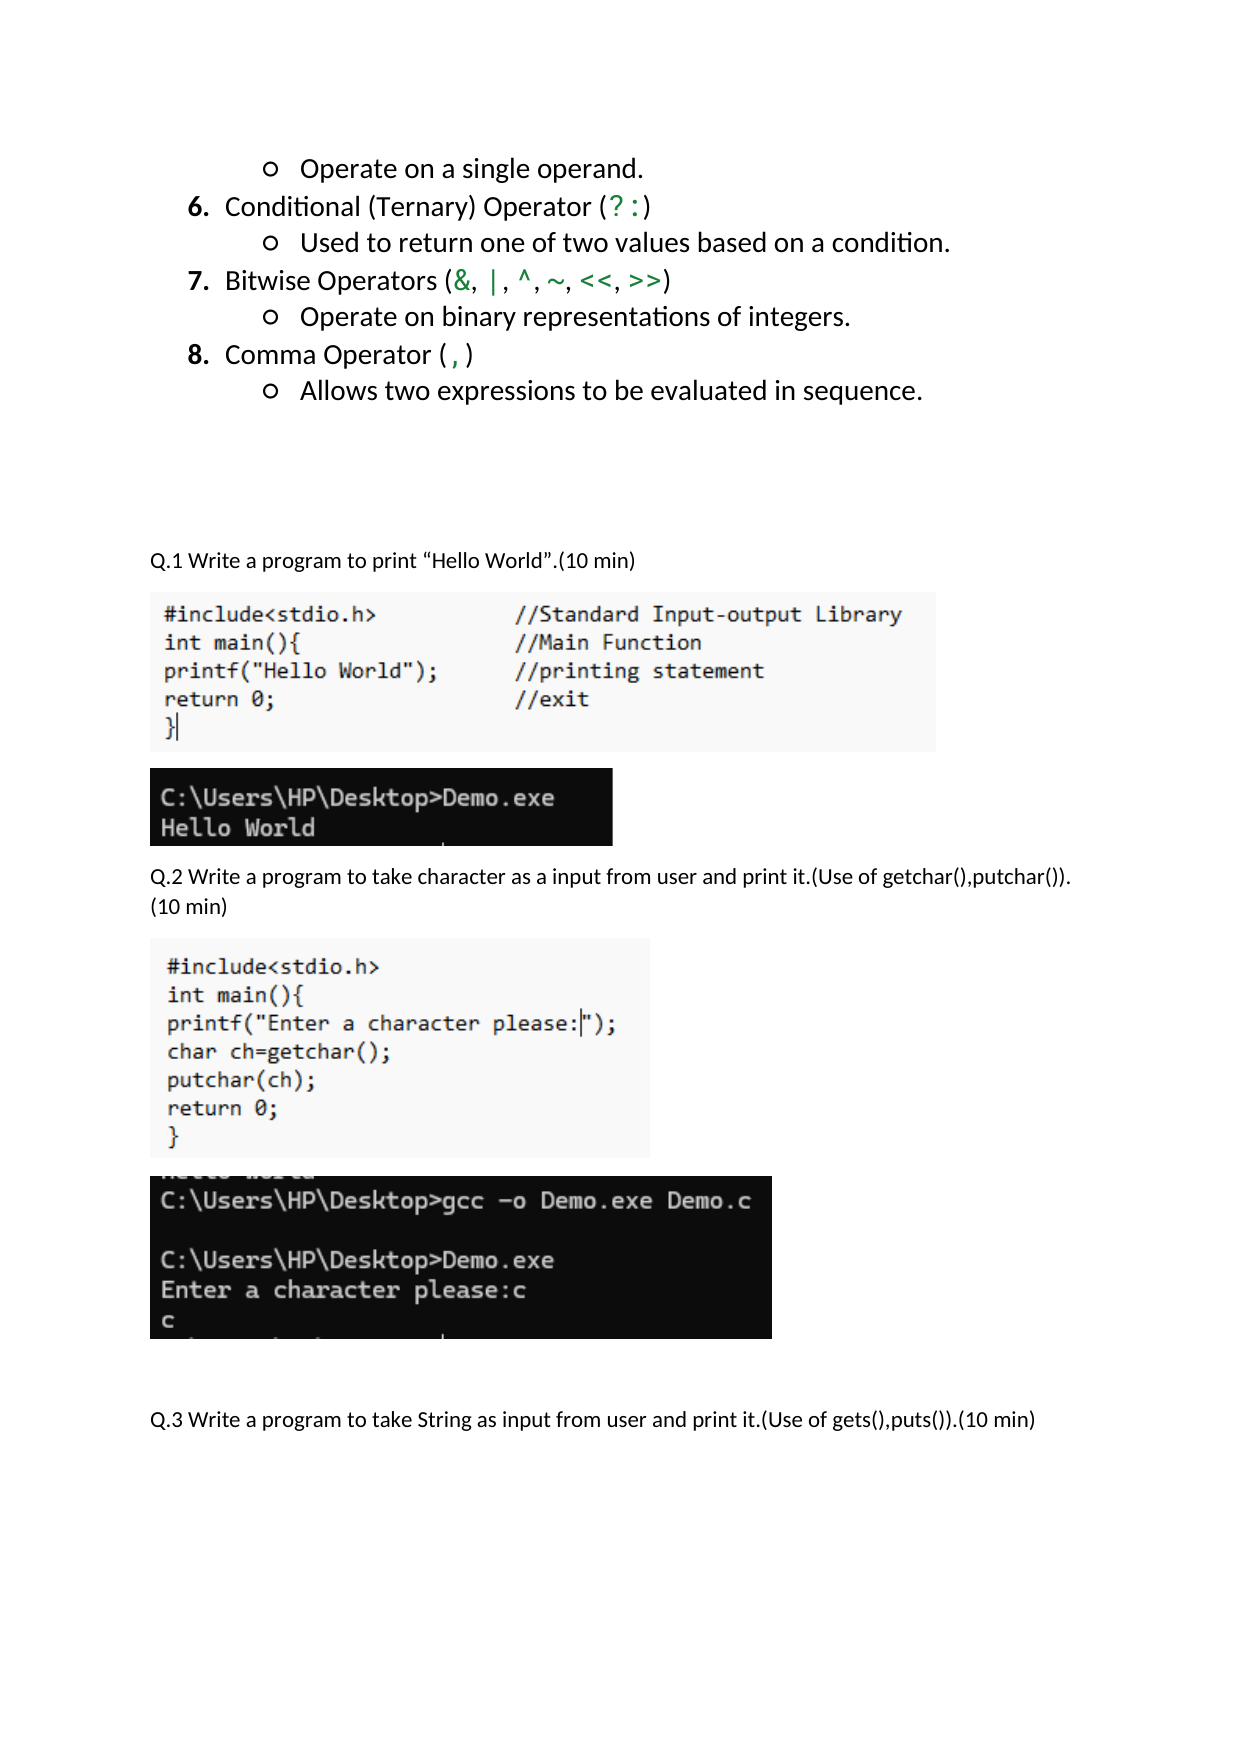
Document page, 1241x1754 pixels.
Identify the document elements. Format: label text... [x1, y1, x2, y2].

list Bitwise Operators (&, |, ^, ~, <<, >>) [187, 260, 1090, 298]
picture [150, 938, 650, 1158]
picture [150, 768, 613, 846]
text Q.2 Write a program to take character as a input from user and print it.(Use of getchar(),putchar()).(10 min) [150, 862, 1090, 920]
list Used to return one of two values based on a condition. [262, 224, 1090, 260]
text Q.3 Write a program to take String as input from user and print it.(Use of gets(),puts()).(10 min) [150, 1405, 1090, 1433]
list Operate on a single operand. [262, 150, 1090, 186]
picture [150, 1176, 772, 1339]
list Comma Operator (,) [187, 334, 1090, 372]
list Allows two expressions to be evaluated in sequence. [262, 372, 1090, 408]
picture [150, 592, 937, 752]
list Conditional (Ternary) Operator (?:) [187, 186, 1090, 224]
list Operate on binary representations of integers. [262, 298, 1090, 334]
text Q.1 Write a program to print “Hello World”.(10 min) [150, 546, 1090, 574]
